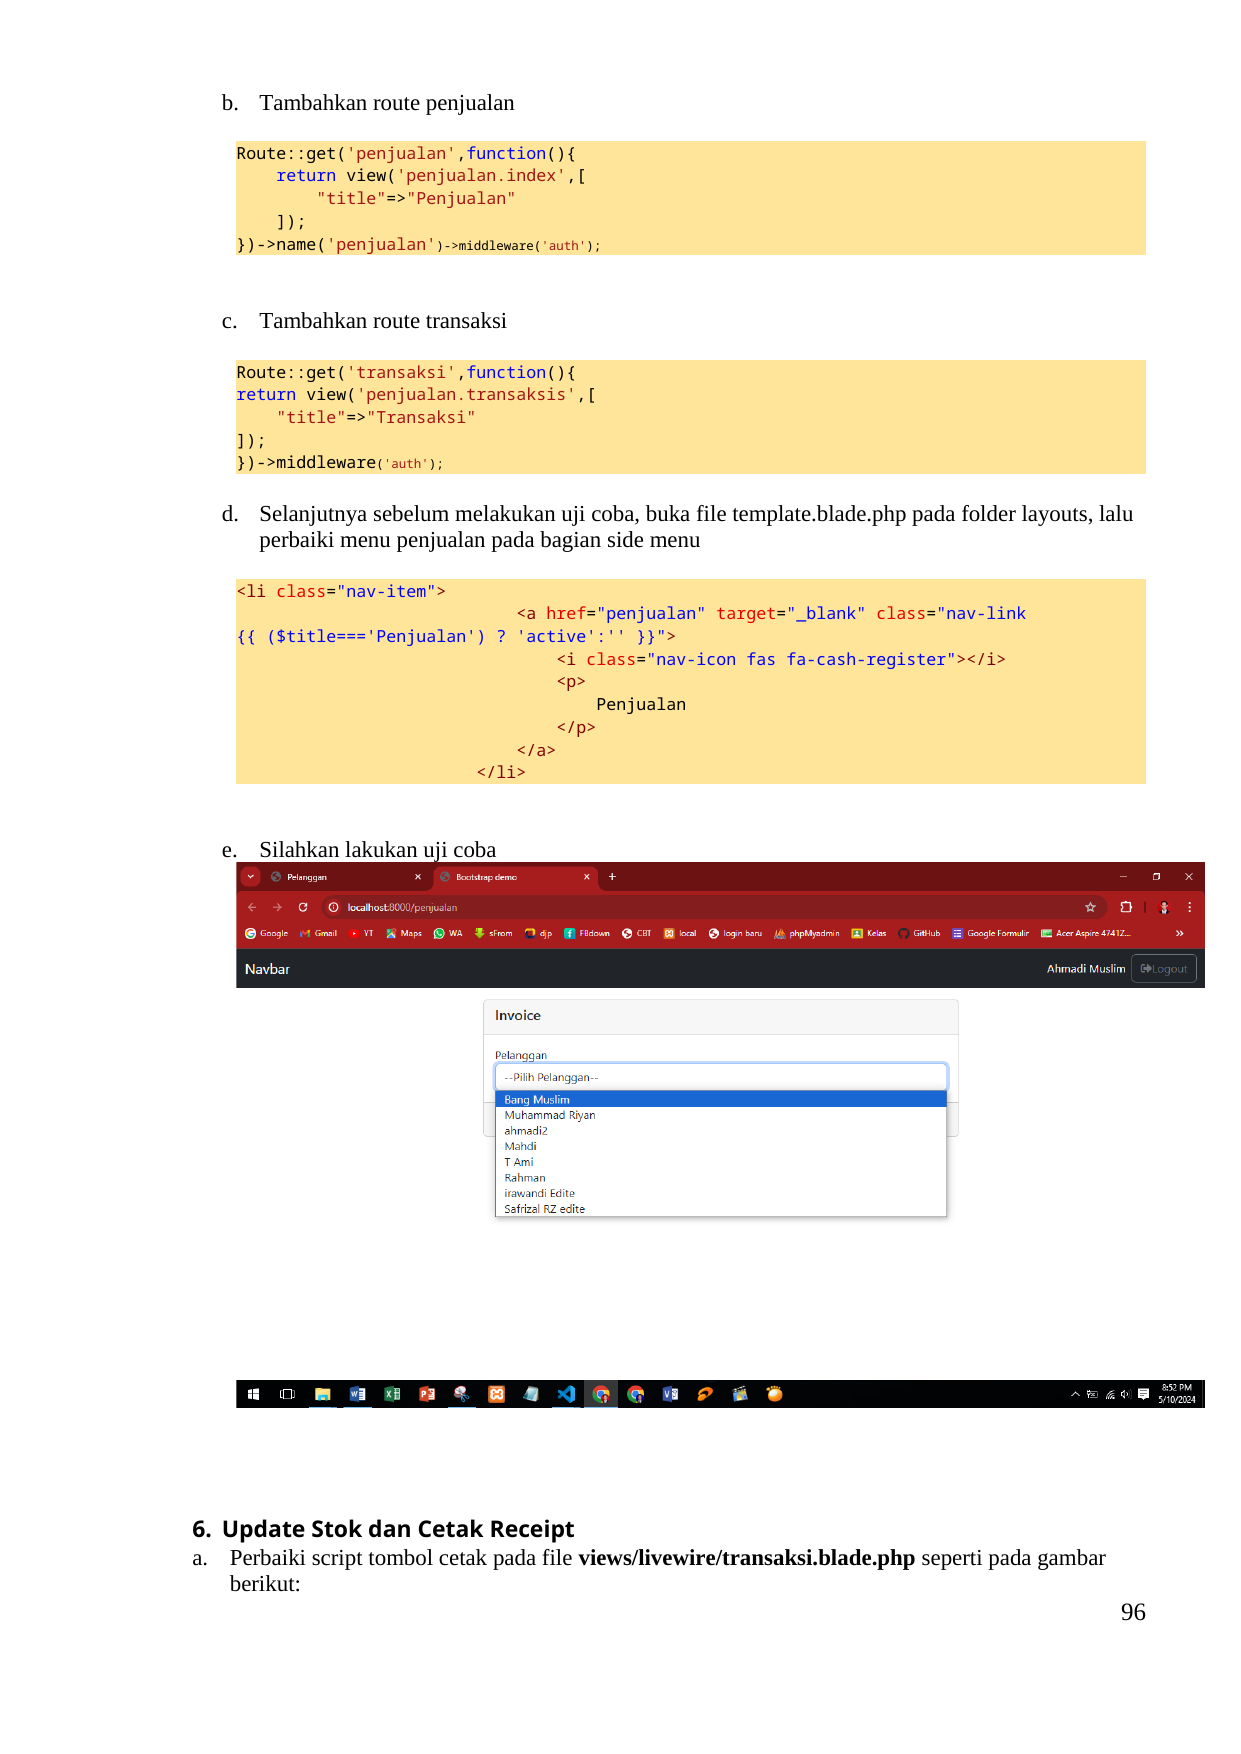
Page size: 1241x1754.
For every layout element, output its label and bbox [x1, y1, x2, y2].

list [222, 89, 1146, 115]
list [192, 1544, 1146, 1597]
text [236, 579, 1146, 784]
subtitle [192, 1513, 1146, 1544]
picture [236, 862, 1205, 1408]
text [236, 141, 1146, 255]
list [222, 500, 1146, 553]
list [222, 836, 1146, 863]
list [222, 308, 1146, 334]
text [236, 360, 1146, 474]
